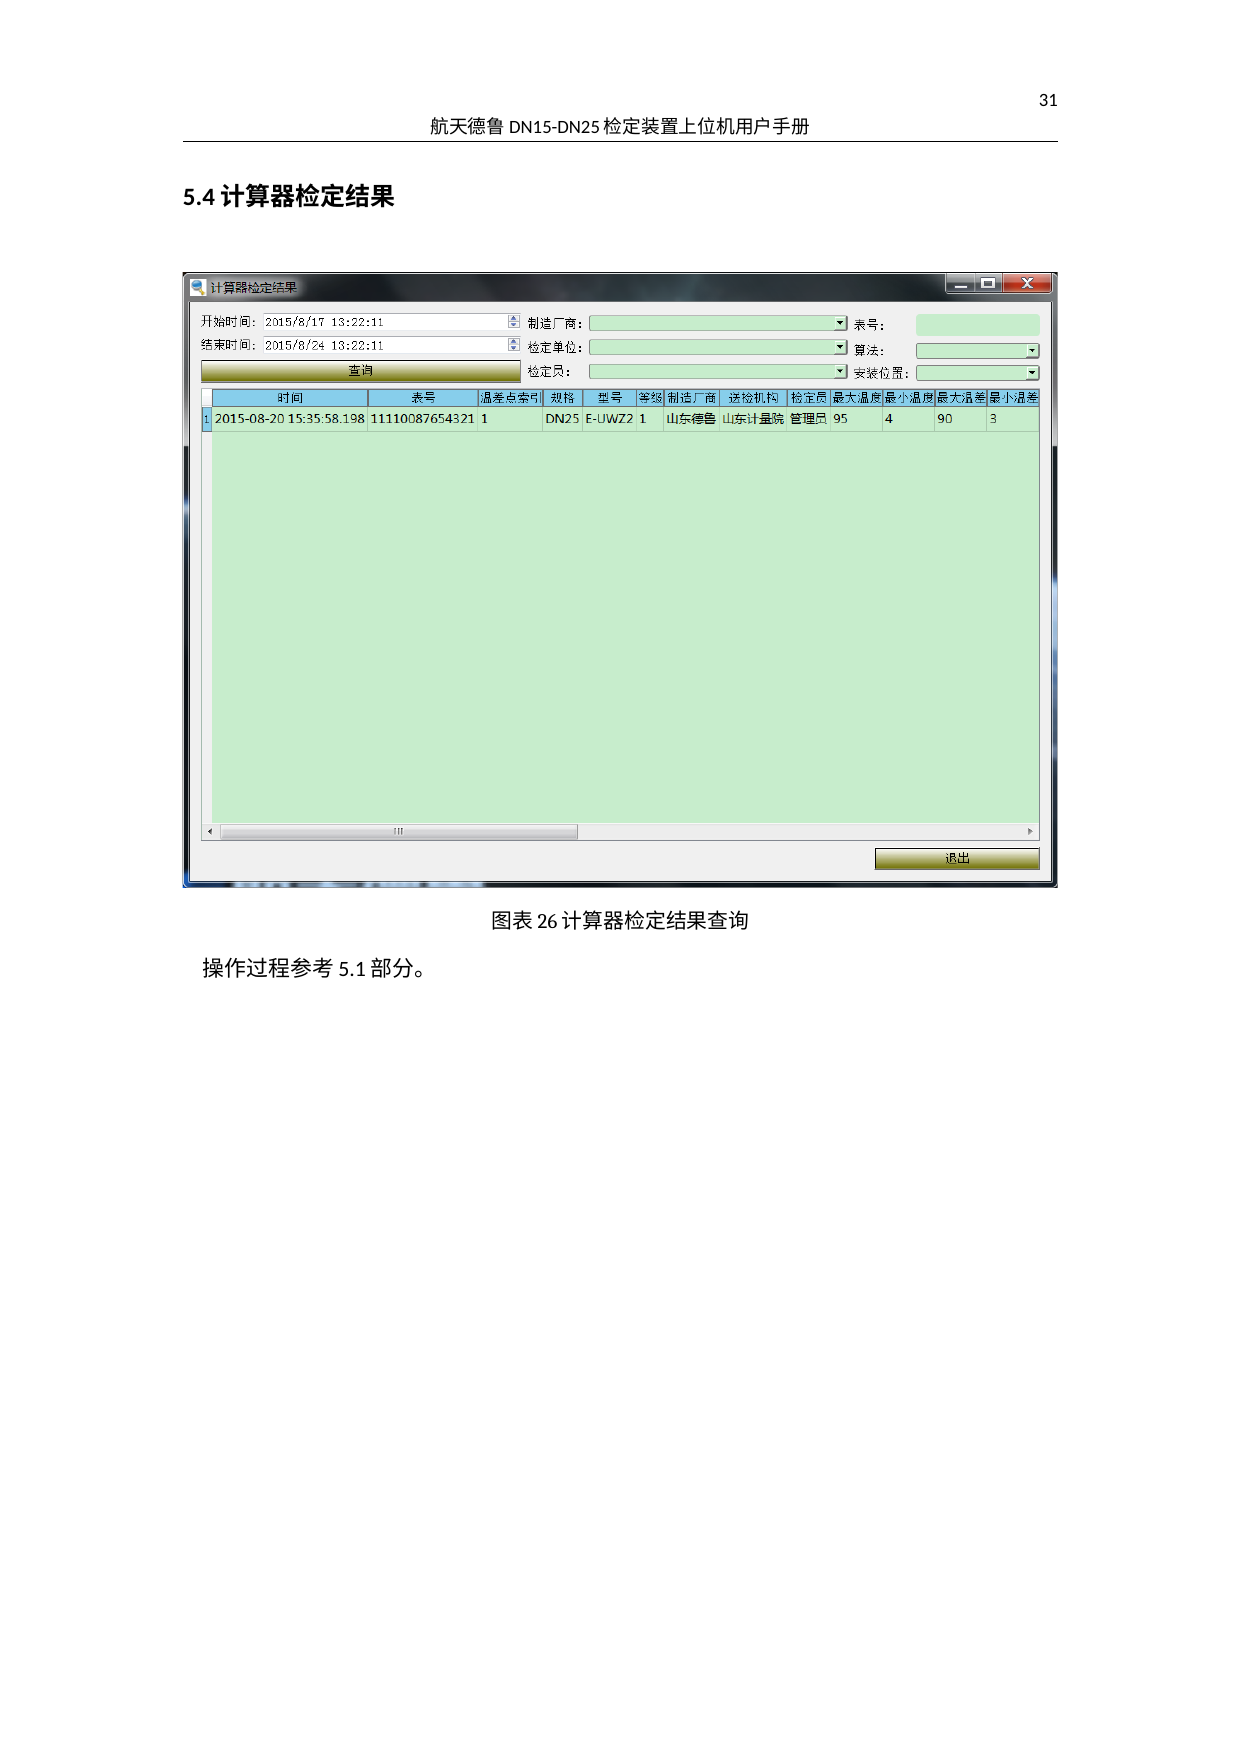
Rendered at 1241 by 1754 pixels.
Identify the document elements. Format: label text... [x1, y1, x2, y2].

text 图表 26 计算器检定结果查询 [183, 903, 1058, 936]
text 操作过程参考5.1部分。 [183, 951, 1058, 983]
subtitle 5.4计算器检定结果 [183, 162, 1058, 227]
picture [182, 272, 1058, 888]
